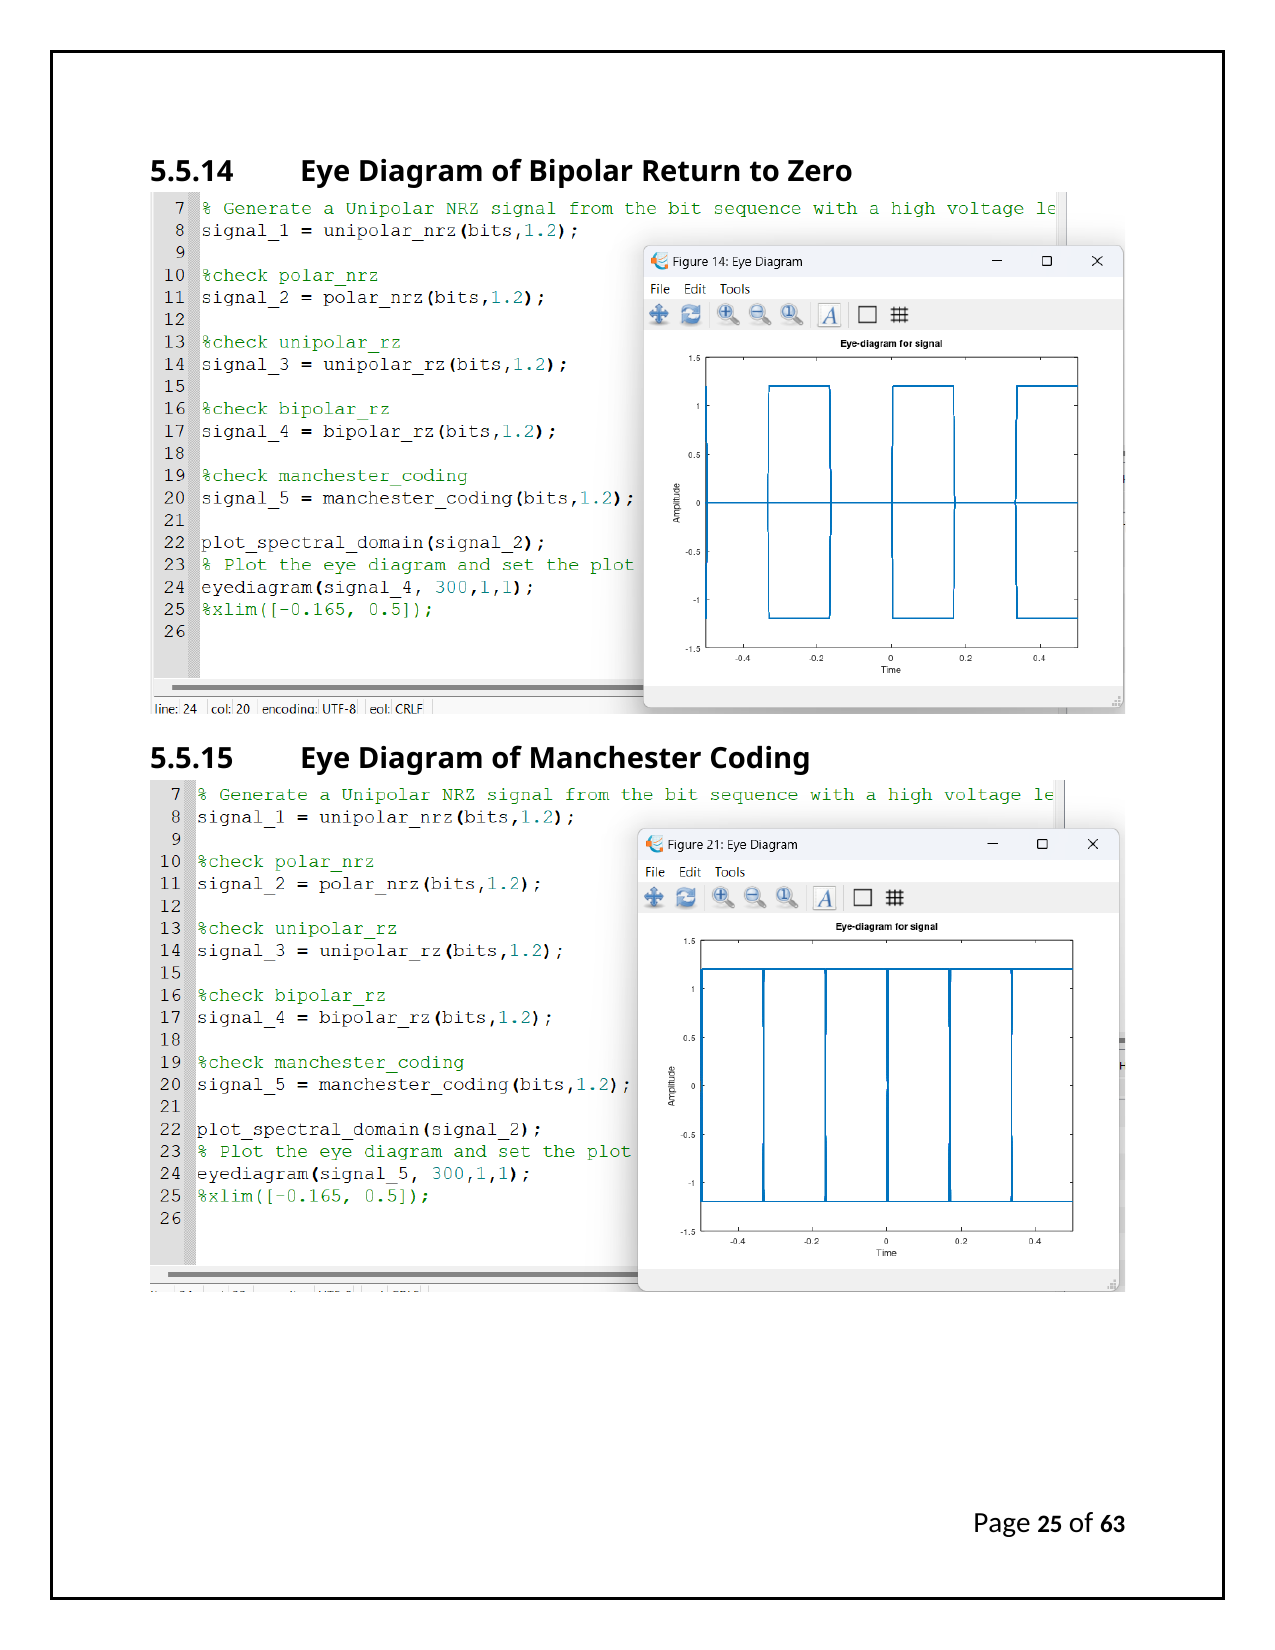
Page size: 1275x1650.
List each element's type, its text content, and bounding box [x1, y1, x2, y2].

picture [150, 192, 1125, 714]
subtitle Eye Diagram of Manchester Coding [150, 737, 1125, 777]
subtitle Eye Diagram of Bipolar Return to Zero [150, 150, 1125, 190]
picture [150, 780, 1125, 1292]
